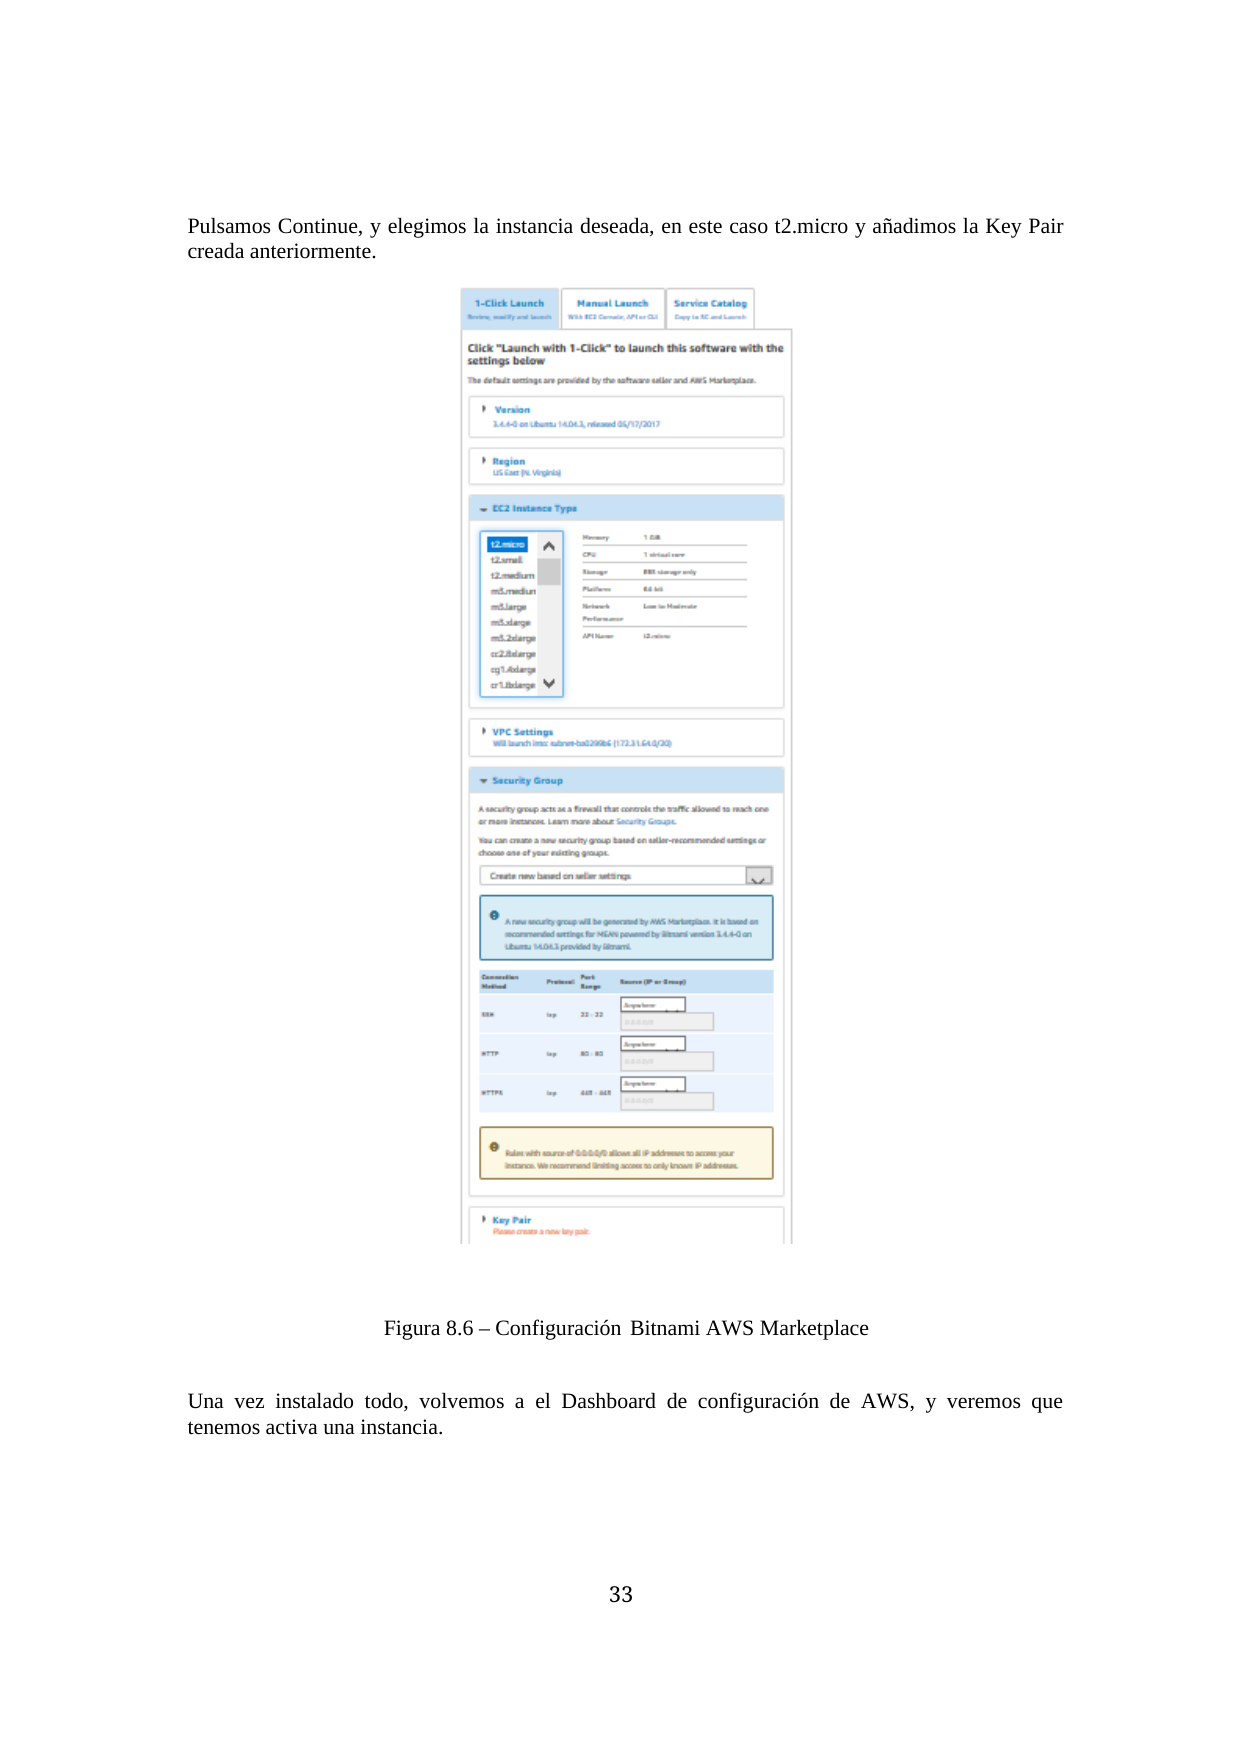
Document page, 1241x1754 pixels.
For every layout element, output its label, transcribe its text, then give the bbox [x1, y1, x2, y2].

text Figura 8.6 – Configuración Bitnami AWS Marketplace [187, 1315, 1065, 1340]
text Una vez instalado todo, volvemos a el Dashboard de configuración de AWS, y veremos que tenemos activa una instancia. [187, 1388, 1065, 1439]
picture [453, 286, 799, 1244]
text Pulsamos Continue, y elegimos la instancia deseada, en este caso t2.micro y añadimos la Key Pair creada anteriormente. [187, 213, 1065, 263]
